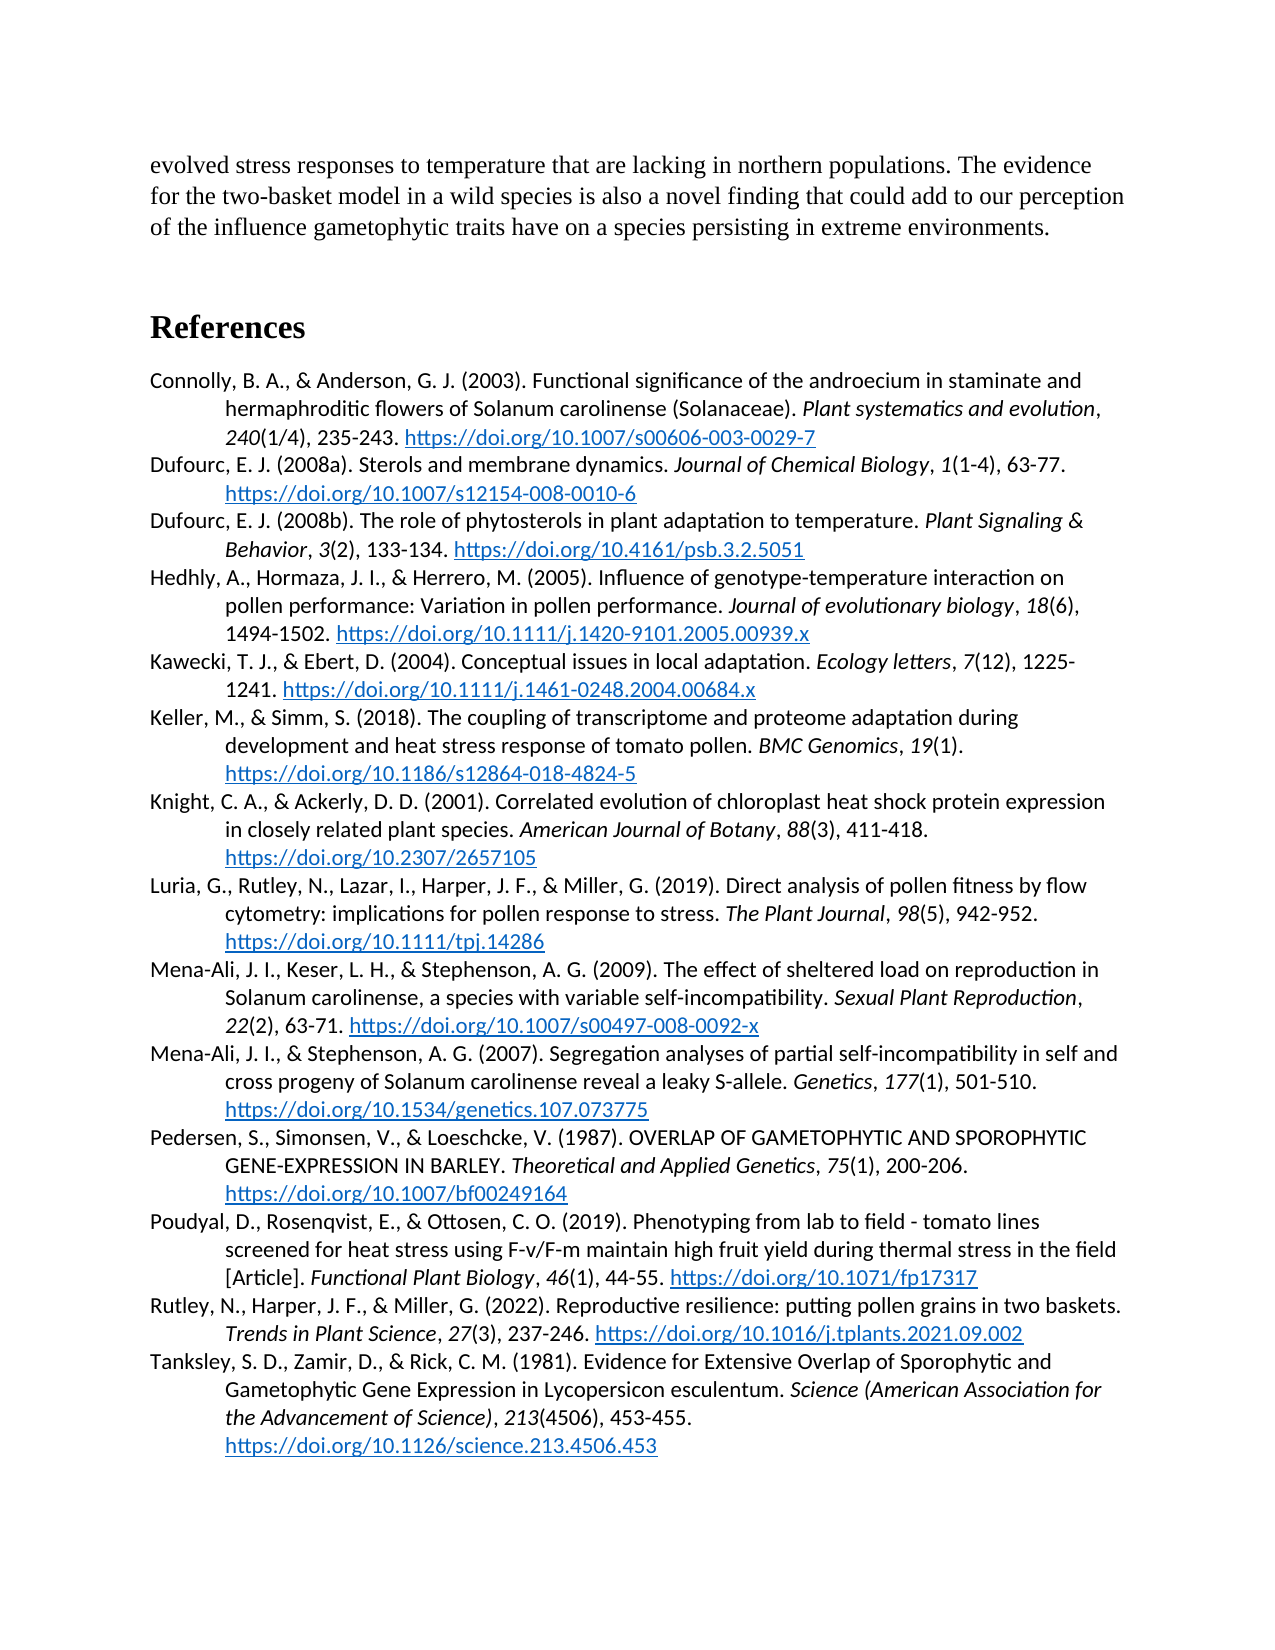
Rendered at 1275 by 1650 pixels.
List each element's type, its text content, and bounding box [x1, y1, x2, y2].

text Luria, G., Rutley, N., Lazar, I., Harper, J. F., & Miller, G. (2019). Direct analysis of pollen fitness by flow cytometry: implications for pollen response to stress. The Plant Journal, 98(5), 942-952. https://doi.org/10.1111/tpj.14286 [150, 871, 1125, 955]
text Kawecki, T. J., & Ebert, D. (2004). Conceptual issues in local adaptation. Ecology letters, 7(12), 1225-1241. https://doi.org/10.1111/j.1461-0248.2004.00684.x [150, 647, 1125, 703]
text Hedhly, A., Hormaza, J. I., & Herrero, M. (2005). Influence of genotype-temperature interaction on pollen performance: Variation in pollen performance. Journal of evolutionary biology, 18(6), 1494-1502. https://doi.org/10.1111/j.1420-9101.2005.00939.x [150, 563, 1125, 647]
text Keller, M., & Simm, S. (2018). The coupling of transcriptome and proteome adaptation during development and heat stress response of tomato pollen. BMC Genomics, 19(1). https://doi.org/10.1186/s12864-018-4824-5 [150, 703, 1125, 787]
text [150, 150, 1125, 241]
text Dufourc, E. J. (2008a). Sterols and membrane dynamics. Journal of Chemical Biology, 1(1-4), 63-77. https://doi.org/10.1007/s12154-008-0010-6 [150, 451, 1125, 507]
text Dufourc, E. J. (2008b). The role of phytosterols in plant adaptation to temperature. Plant Signaling & Behavior, 3(2), 133-134. https://doi.org/10.4161/psb.3.2.5051 [150, 507, 1125, 563]
text Tanksley, S. D., Zamir, D., & Rick, C. M. (1981). Evidence for Extensive Overlap of Sporophytic and Gametophytic Gene Expression in Lycopersicon esculentum. Science (American Association for the Advancement of Science), 213(4506), 453-455. https://doi.org/10.1126/science.213.4506.453 [150, 1347, 1125, 1459]
text Knight, C. A., & Ackerly, D. D. (2001). Correlated evolution of chloroplast heat shock protein expression in closely related plant species. American Journal of Botany, 88(3), 411-418. https://doi.org/10.2307/2657105 [150, 787, 1125, 871]
text References [150, 307, 1125, 346]
text Poudyal, D., Rosenqvist, E., & Ottosen, C. O. (2019). Phenotyping from lab to field - tomato lines screened for heat stress using F-v/F-m maintain high fruit yield during thermal stress in the field [Article]. Functional Plant Biology, 46(1), 44-55. https://doi.org/10.1071/fp17317 [150, 1207, 1125, 1291]
text Mena-Ali, J. I., Keser, L. H., & Stephenson, A. G. (2009). The effect of sheltered load on reproduction in Solanum carolinense, a species with variable self-incompatibility. Sexual Plant Reproduction, 22(2), 63-71. https://doi.org/10.1007/s00497-008-0092-x [150, 955, 1125, 1039]
text Rutley, N., Harper, J. F., & Miller, G. (2022). Reproductive resilience: putting pollen grains in two baskets. Trends in Plant Science, 27(3), 237-246. https://doi.org/10.1016/j.tplants.2021.09.002 [150, 1291, 1125, 1347]
text Pedersen, S., Simonsen, V., & Loeschcke, V. (1987). OVERLAP OF GAMETOPHYTIC AND SPOROPHYTIC GENE-EXPRESSION IN BARLEY. Theoretical and Applied Genetics, 75(1), 200-206. https://doi.org/10.1007/bf00249164 [150, 1123, 1125, 1207]
text Mena-Ali, J. I., & Stephenson, A. G. (2007). Segregation analyses of partial self-incompatibility in self and cross progeny of Solanum carolinense reveal a leaky S-allele. Genetics, 177(1), 501-510. https://doi.org/10.1534/genetics.107.073775 [150, 1039, 1125, 1123]
text Connolly, B. A., & Anderson, G. J. (2003). Functional significance of the androecium in staminate and hermaphroditic flowers of Solanum carolinense (Solanaceae). Plant systematics and evolution, 240(1/4), 235-243. https://doi.org/10.1007/s00606-003-0029-7 [150, 366, 1125, 451]
